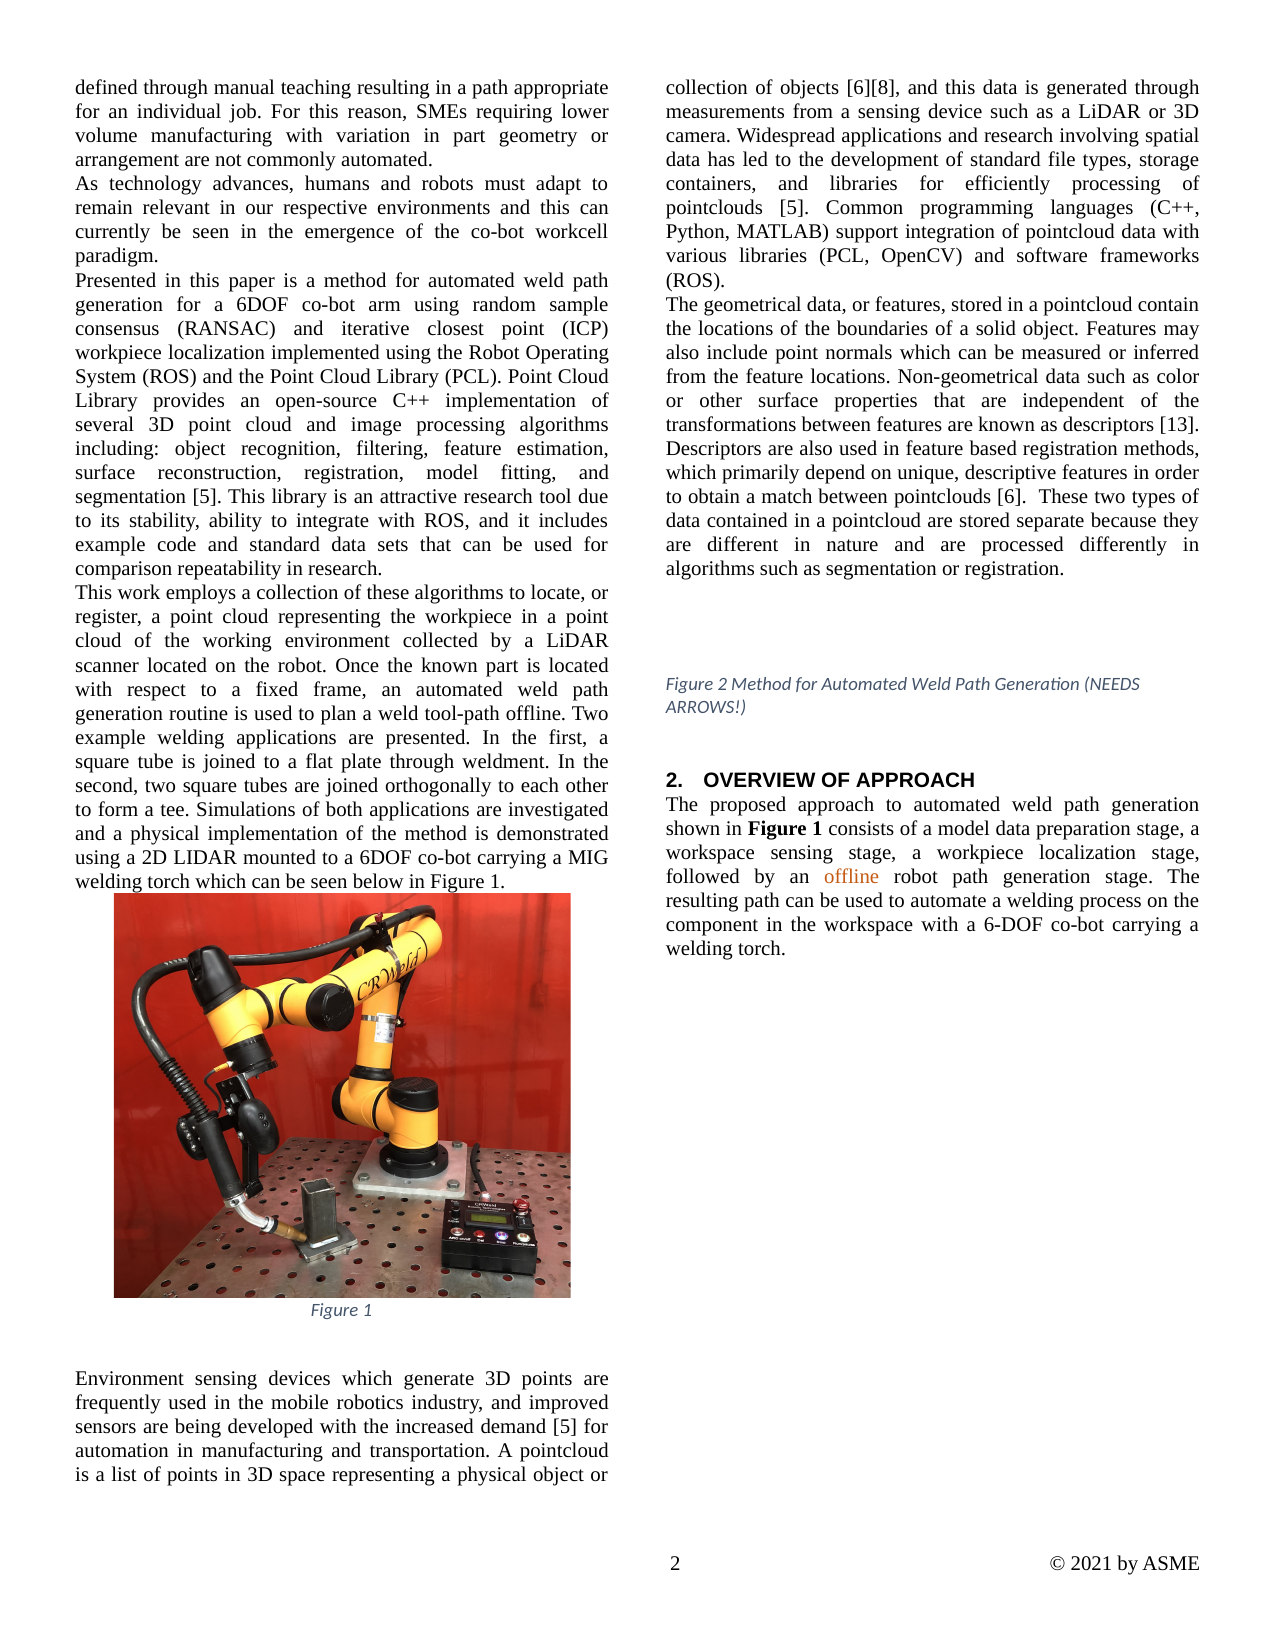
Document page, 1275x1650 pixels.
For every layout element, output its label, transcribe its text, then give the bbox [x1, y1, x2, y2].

text Figure 2 Method for Automated Weld Path Generation (NEEDS ARROWS!) [666, 672, 1200, 718]
text This work employs a collection of these algorithms to locate, or register, a point cloud representing the workpiece in a point cloud of the working environment collected by a LiDAR scanner located on the robot. Once the known part is located with respect to a fixed frame, an automated weld path generation routine is used to plan a weld tool-path offline. Two example welding applications are presented. In the first, a square tube is joined to a flat plate through weldment. In the second, two square tubes are joined orthogonally to each other to form a tee. Simulations of both applications are investigated and a physical implementation of the method is demonstrated using a 2D LIDAR mounted to a 6DOF co-bot carrying a MIG welding torch which can be seen below in Figure 1. [75, 580, 609, 893]
text Figure 1 [75, 1298, 609, 1321]
text As technology advances, humans and robots must adapt to remain relevant in our respective environments and this can currently be seen in the emergence of the co-bot workcell paradigm. [75, 171, 609, 267]
text Presented in this paper is a method for automated weld path generation for a 6DOF co-bot arm using random sample consensus (RANSAC) and iterative closest point (ICP) workpiece localization implemented using the Robot Operating System (ROS) and the Point Cloud Library (PCL). Point Cloud Library provides an open-source C++ implementation of several 3D point cloud and image processing algorithms including: object recognition, filtering, feature estimation, surface reconstruction, registration, model fitting, and segmentation [5]. This library is an attractive research tool due to its stability, ability to integrate with ROS, and it includes example code and standard data sets that can be used for comparison repeatability in research. [75, 267, 609, 580]
picture [113, 893, 571, 1298]
list OVERVIEW OF APPROACH [666, 768, 1200, 792]
text Environment sensing devices which generate 3D points are frequently used in the mobile robotics industry, and improved sensors are being developed with the increased demand [5] for automation in manufacturing and transportation. A pointcloud is a list of points in 3D space representing a physical object or collection of objects [6][8], and this data is generated through measurements from a sensing device such as a LiDAR or 3D camera. Widespread applications and research involving spatial data has led to the development of standard file types, storage containers, and libraries for efficiently processing of pointclouds [5]. Common programming languages (C++, Python, MATLAB) support integration of pointcloud data with various libraries (PCL, OpenCV) and software frameworks (ROS). [75, 1366, 609, 1486]
text The proposed approach to automated weld path generation shown in Figure 1 consists of a model data preparation stage, a workspace sensing stage, a workpiece localization stage, followed by an offline robot path generation stage. The resulting path can be used to automate a welding process on the component in the workspace with a 6-DOF co-bot carrying a welding torch. [666, 792, 1200, 960]
text Environment sensing devices which generate 3D points are frequently used in the mobile robotics industry, and improved sensors are being developed with the increased demand [5] for automation in manufacturing and transportation. A pointcloud is a list of points in 3D space representing a physical object or collection of objects [6][8], and this data is generated through measurements from a sensing device such as a LiDAR or 3D camera. Widespread applications and research involving spatial data has led to the development of standard file types, storage containers, and libraries for efficiently processing of pointclouds [5]. Common programming languages (C++, Python, MATLAB) support integration of pointcloud data with various libraries (PCL, OpenCV) and software frameworks (ROS). [666, 75, 1200, 292]
text The geometrical data, or features, stored in a pointcloud contain the locations of the boundaries of a solid object. Features may also include point normals which can be measured or inferred from the feature locations. Non-geometrical data such as color or other surface properties that are independent of the transformations between features are known as descriptors [13]. Descriptors are also used in feature based registration methods, which primarily depend on unique, descriptive features in order to obtain a match between pointclouds [6]. These two types of data contained in a pointcloud are stored separate because they are different in nature and are processed differently in algorithms such as segmentation or registration. [666, 292, 1200, 580]
